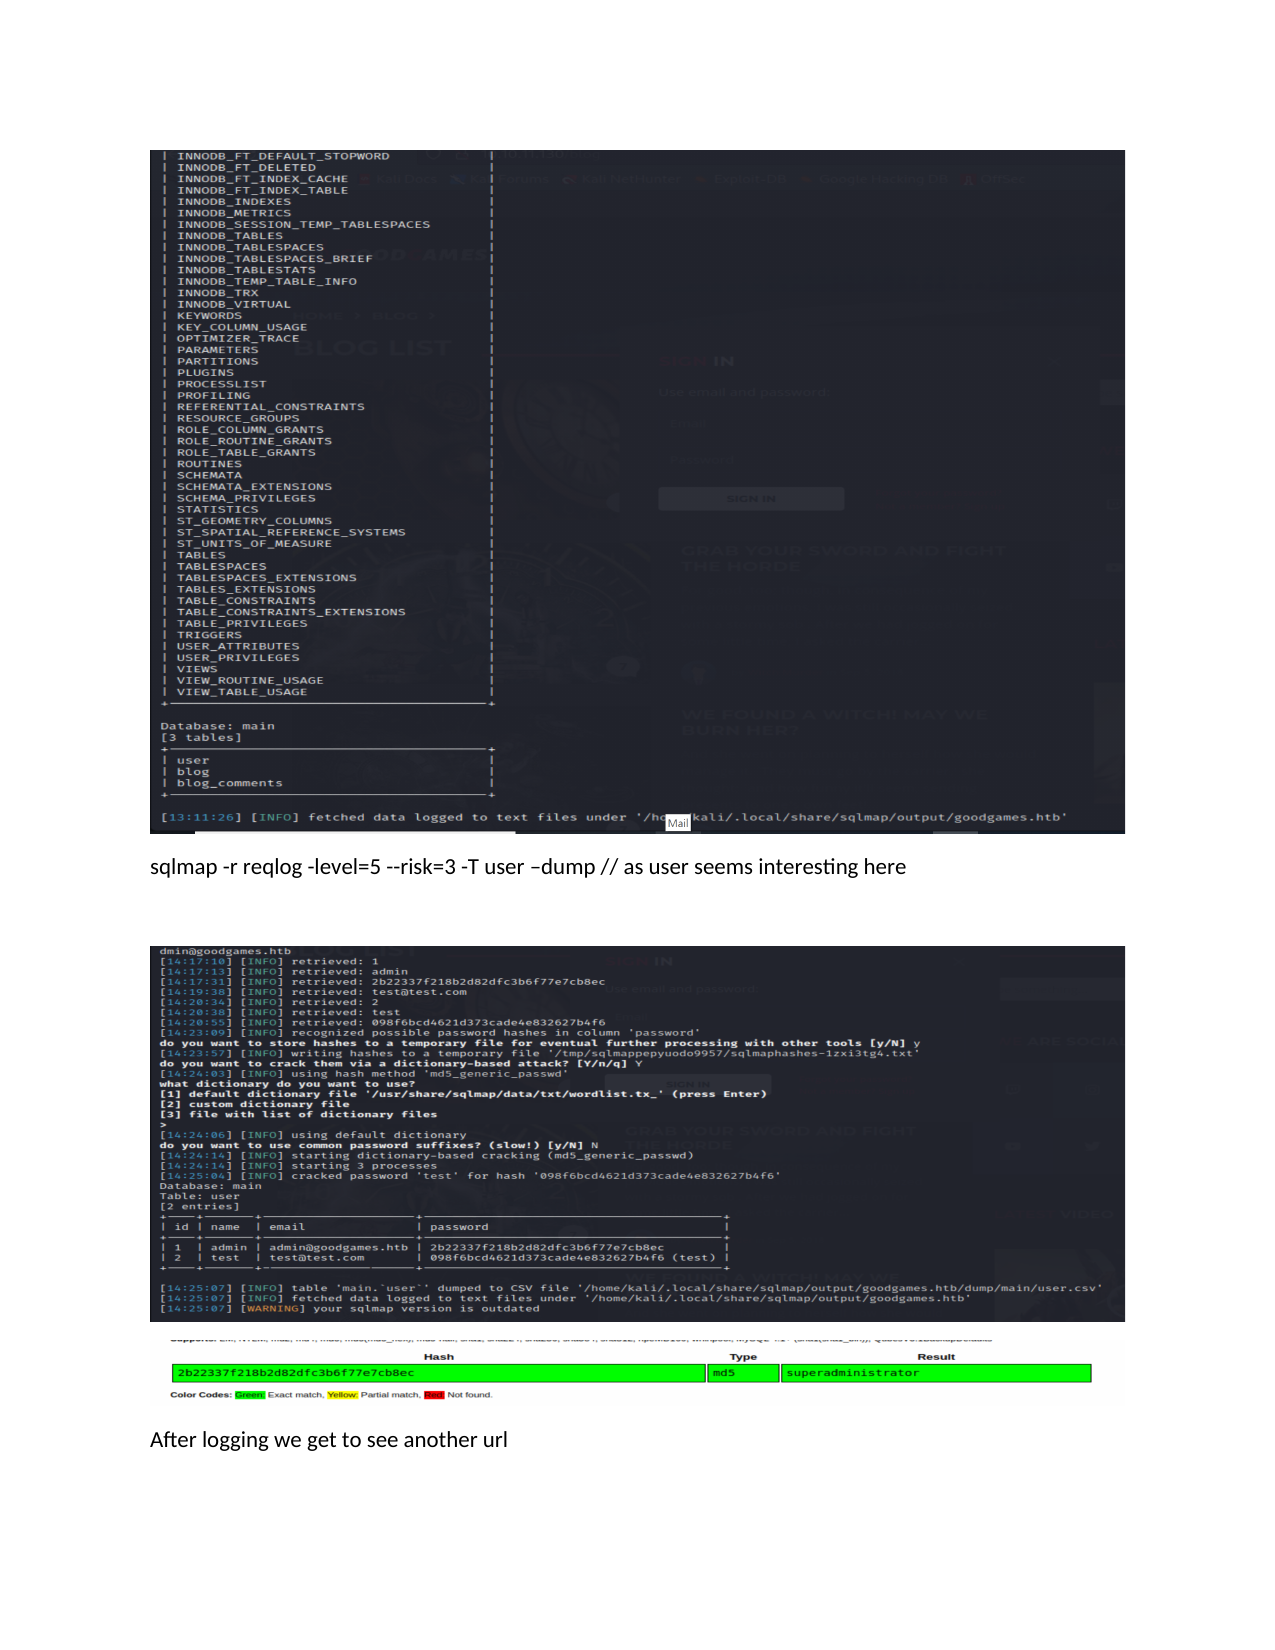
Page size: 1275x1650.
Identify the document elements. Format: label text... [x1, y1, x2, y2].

picture [150, 946, 1125, 1322]
text sqlmap -r reqlog -level=5 --risk=3 -T user –dump // as user seems interesting here [150, 852, 1125, 880]
text After logging we get to see another url [150, 1425, 1125, 1453]
picture [150, 150, 1125, 834]
picture [150, 1340, 1125, 1406]
